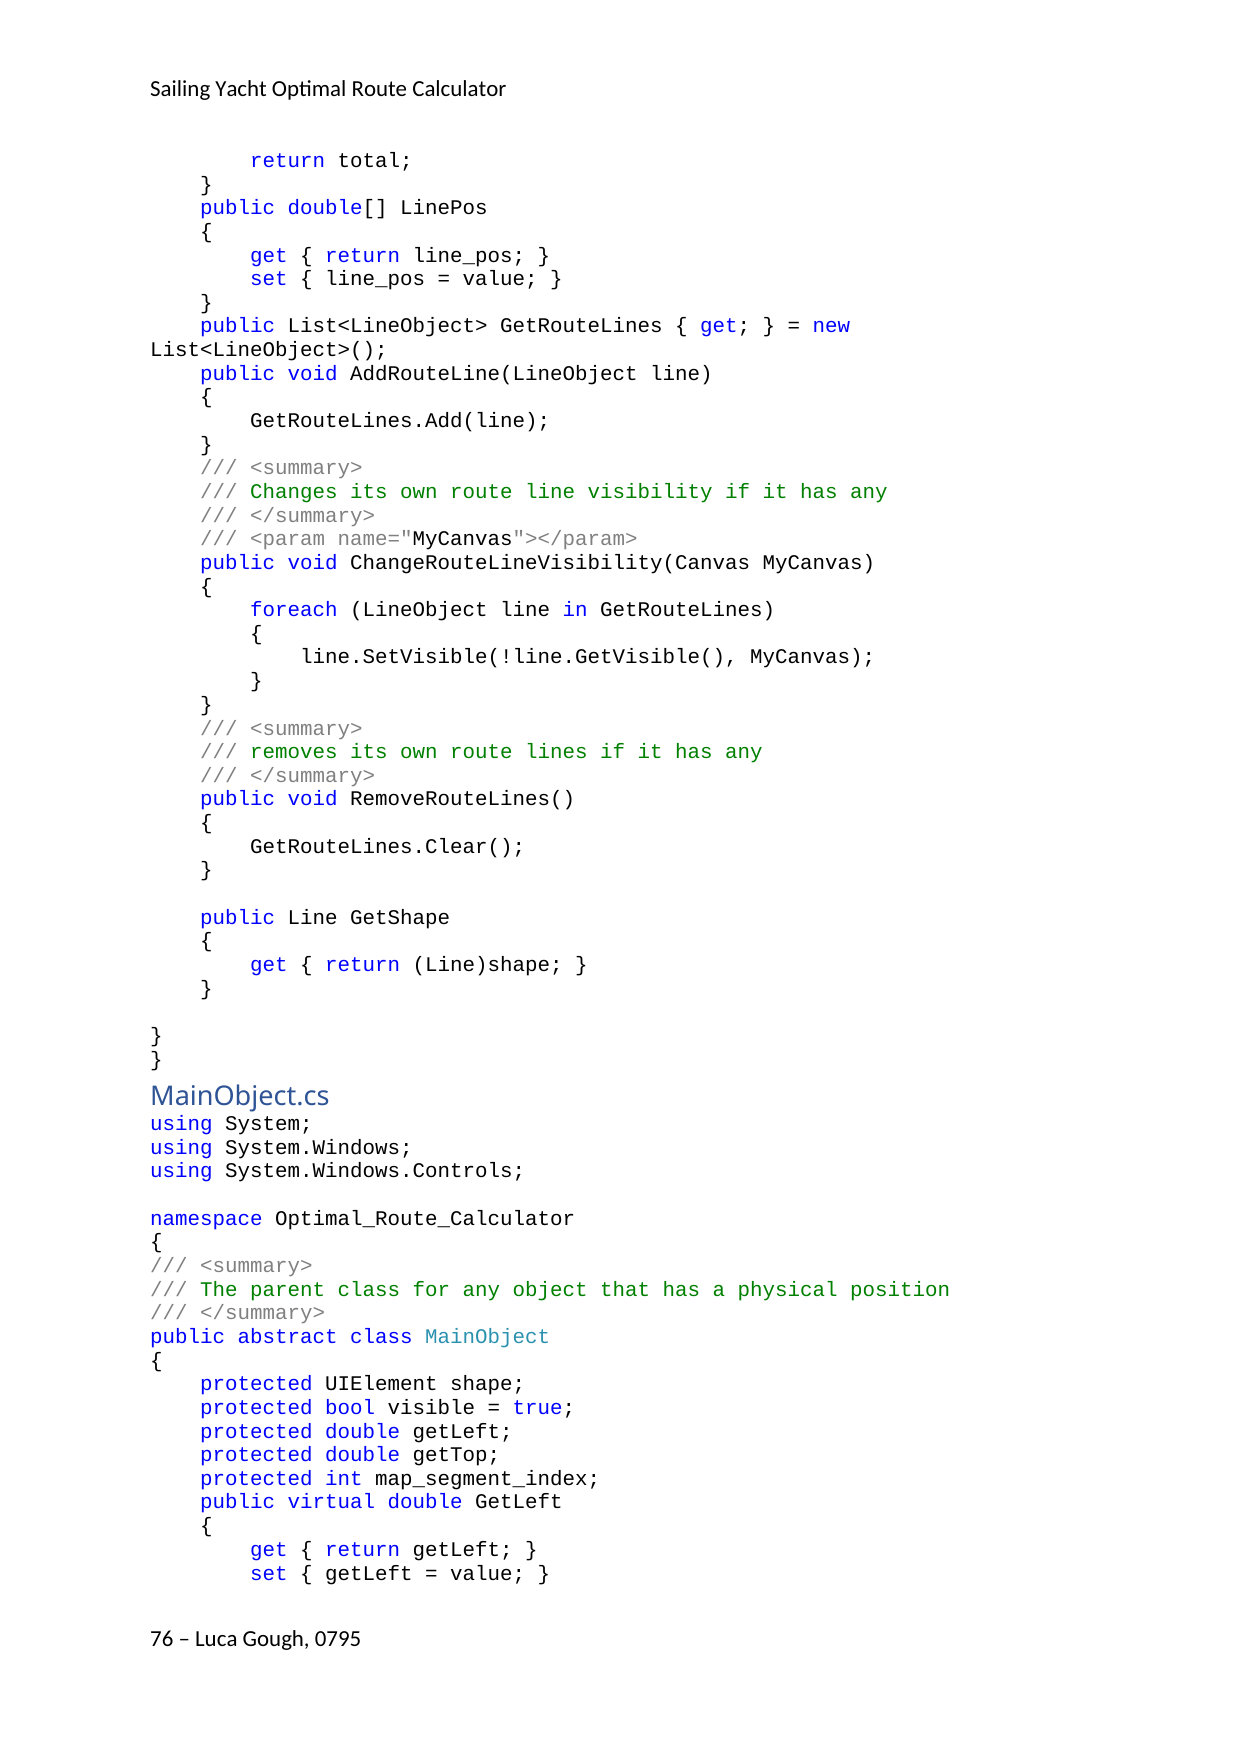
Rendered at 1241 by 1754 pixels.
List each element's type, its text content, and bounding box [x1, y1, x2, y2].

text /// </summary> [150, 765, 1090, 788]
text set { line_pos = value; } [150, 268, 1090, 292]
text get { return getLeft; } [150, 1539, 1090, 1562]
text /// <param name="MyCanvas"></param> [150, 528, 1090, 552]
text set { getLeft = value; } [150, 1562, 1090, 1586]
text } [150, 694, 1090, 717]
text } [150, 292, 1090, 316]
text get { return (Line)shape; } [150, 954, 1090, 978]
text { [150, 576, 1090, 599]
text /// The parent class for any object that has a physical position [150, 1279, 1090, 1302]
text { [150, 930, 1090, 954]
text /// removes its own route lines if it has any [150, 741, 1090, 765]
text protected UIElement shape; [150, 1373, 1090, 1397]
text { [150, 1350, 1090, 1373]
text { [150, 812, 1090, 836]
text /// </summary> [150, 505, 1090, 528]
text } [150, 434, 1090, 457]
text namespace Optimal_Route_Calculator [150, 1208, 1090, 1231]
text protected double getTop; [150, 1444, 1090, 1468]
text GetRouteLines.Add(line); [150, 410, 1090, 434]
text protected int map_segment_index; [150, 1468, 1090, 1492]
text { [150, 1231, 1090, 1255]
text public void AddRouteLine(LineObject line) [150, 363, 1090, 386]
text } [150, 670, 1090, 694]
text } [150, 1025, 1090, 1048]
text using System.Windows; [150, 1137, 1090, 1161]
text } [150, 1048, 1090, 1072]
text } [150, 859, 1090, 883]
text /// <summary> [150, 717, 1090, 741]
text public Line GetShape [150, 907, 1090, 930]
text } [150, 174, 1090, 197]
text get { return line_pos; } [150, 244, 1090, 268]
text line.SetVisible(!line.GetVisible(), MyCanvas); [150, 647, 1090, 670]
text { [150, 1515, 1090, 1539]
text { [150, 386, 1090, 410]
text public double[] LinePos [150, 197, 1090, 221]
text public List<LineObject> GetRouteLines { get; } = new List<LineObject>(); [150, 316, 1090, 363]
subtitle MainObject.cs [150, 1076, 1090, 1113]
text /// <summary> [150, 1255, 1090, 1279]
text using System; [150, 1113, 1090, 1137]
text { [150, 623, 1090, 647]
text { [150, 221, 1090, 244]
text protected bool visible = true; [150, 1397, 1090, 1421]
text /// </summary> [150, 1302, 1090, 1326]
text public virtual double GetLeft [150, 1492, 1090, 1515]
text public void RemoveRouteLines() [150, 788, 1090, 812]
text /// <summary> [150, 457, 1090, 481]
text return total; [150, 150, 1090, 174]
text using System.Windows.Controls; [150, 1161, 1090, 1184]
text public abstract class MainObject [150, 1326, 1090, 1350]
text } [150, 978, 1090, 1001]
text foreach (LineObject line in GetRouteLines) [150, 599, 1090, 623]
text /// Changes its own route line visibility if it has any [150, 481, 1090, 505]
text GetRouteLines.Clear(); [150, 836, 1090, 859]
text protected double getLeft; [150, 1421, 1090, 1444]
text public void ChangeRouteLineVisibility(Canvas MyCanvas) [150, 552, 1090, 576]
